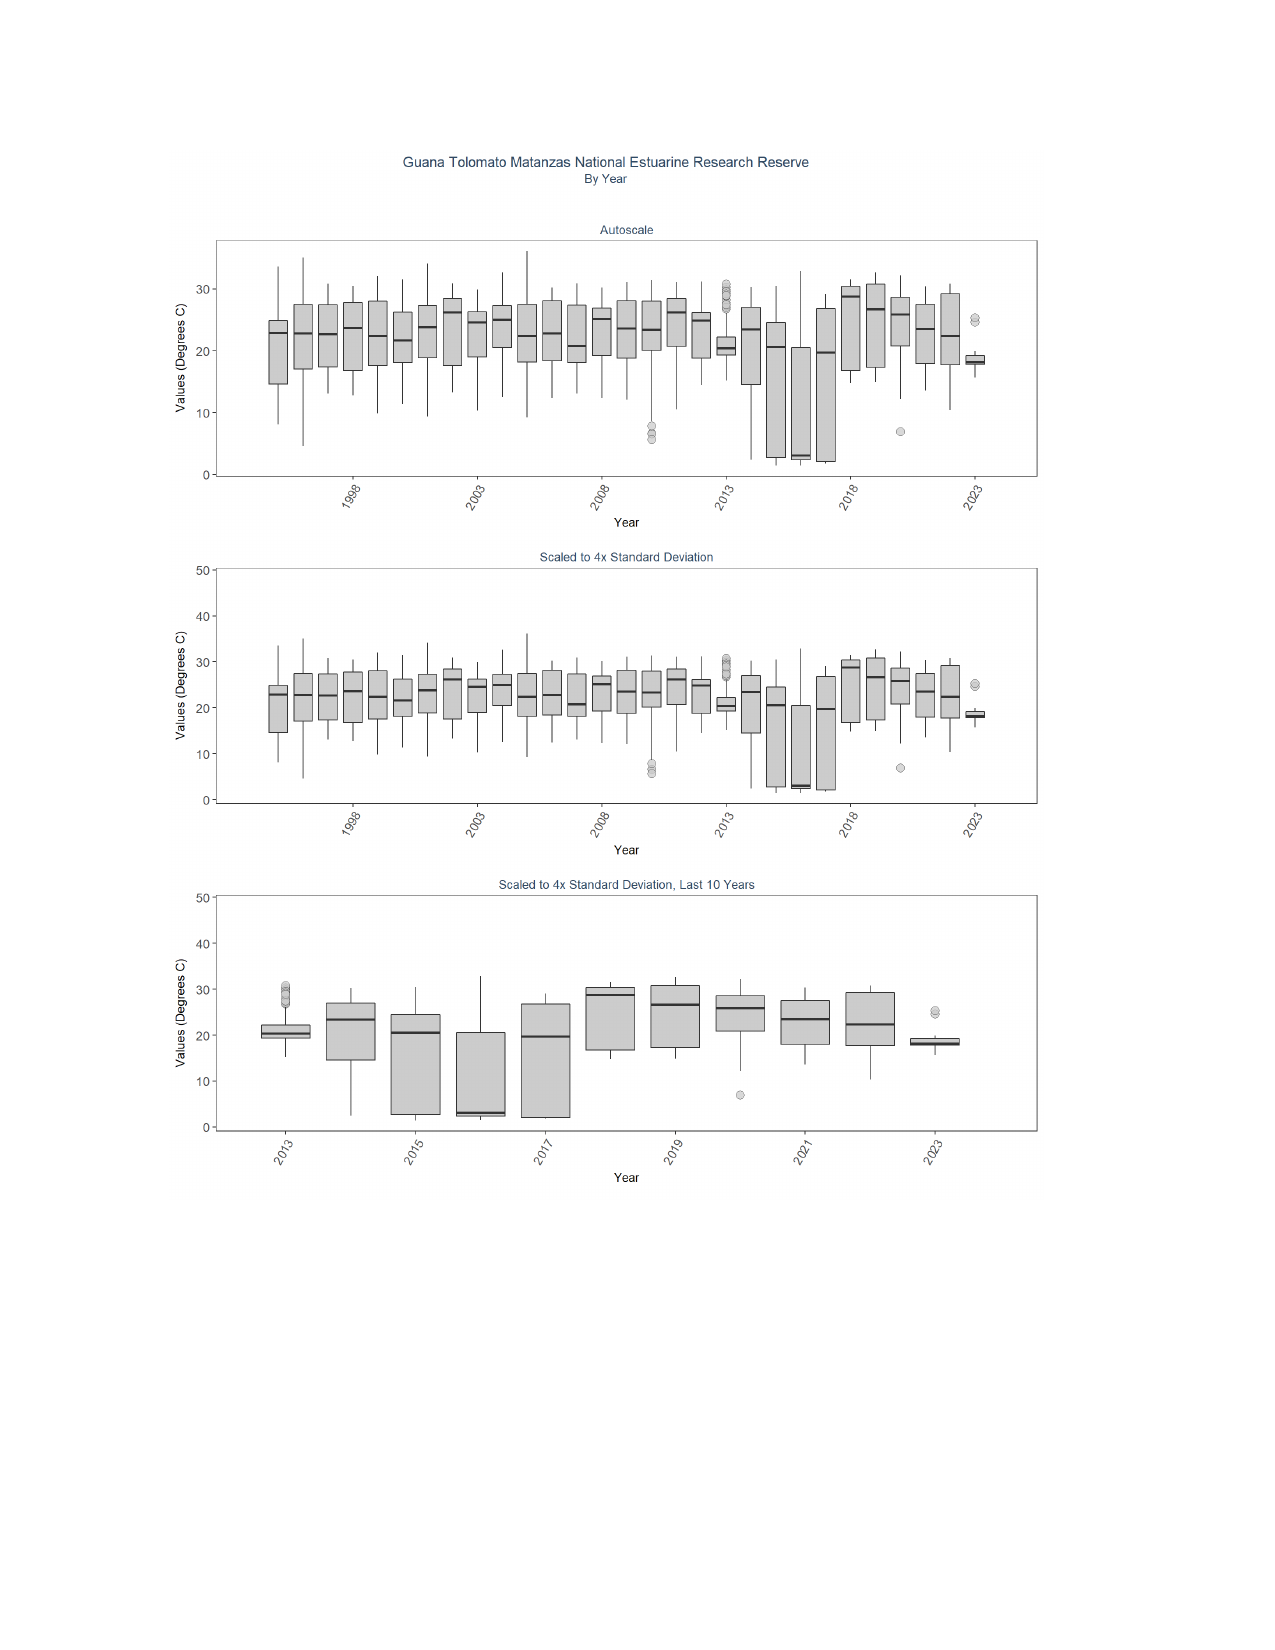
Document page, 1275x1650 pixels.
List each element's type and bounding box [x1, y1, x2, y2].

picture [168, 150, 1044, 1200]
